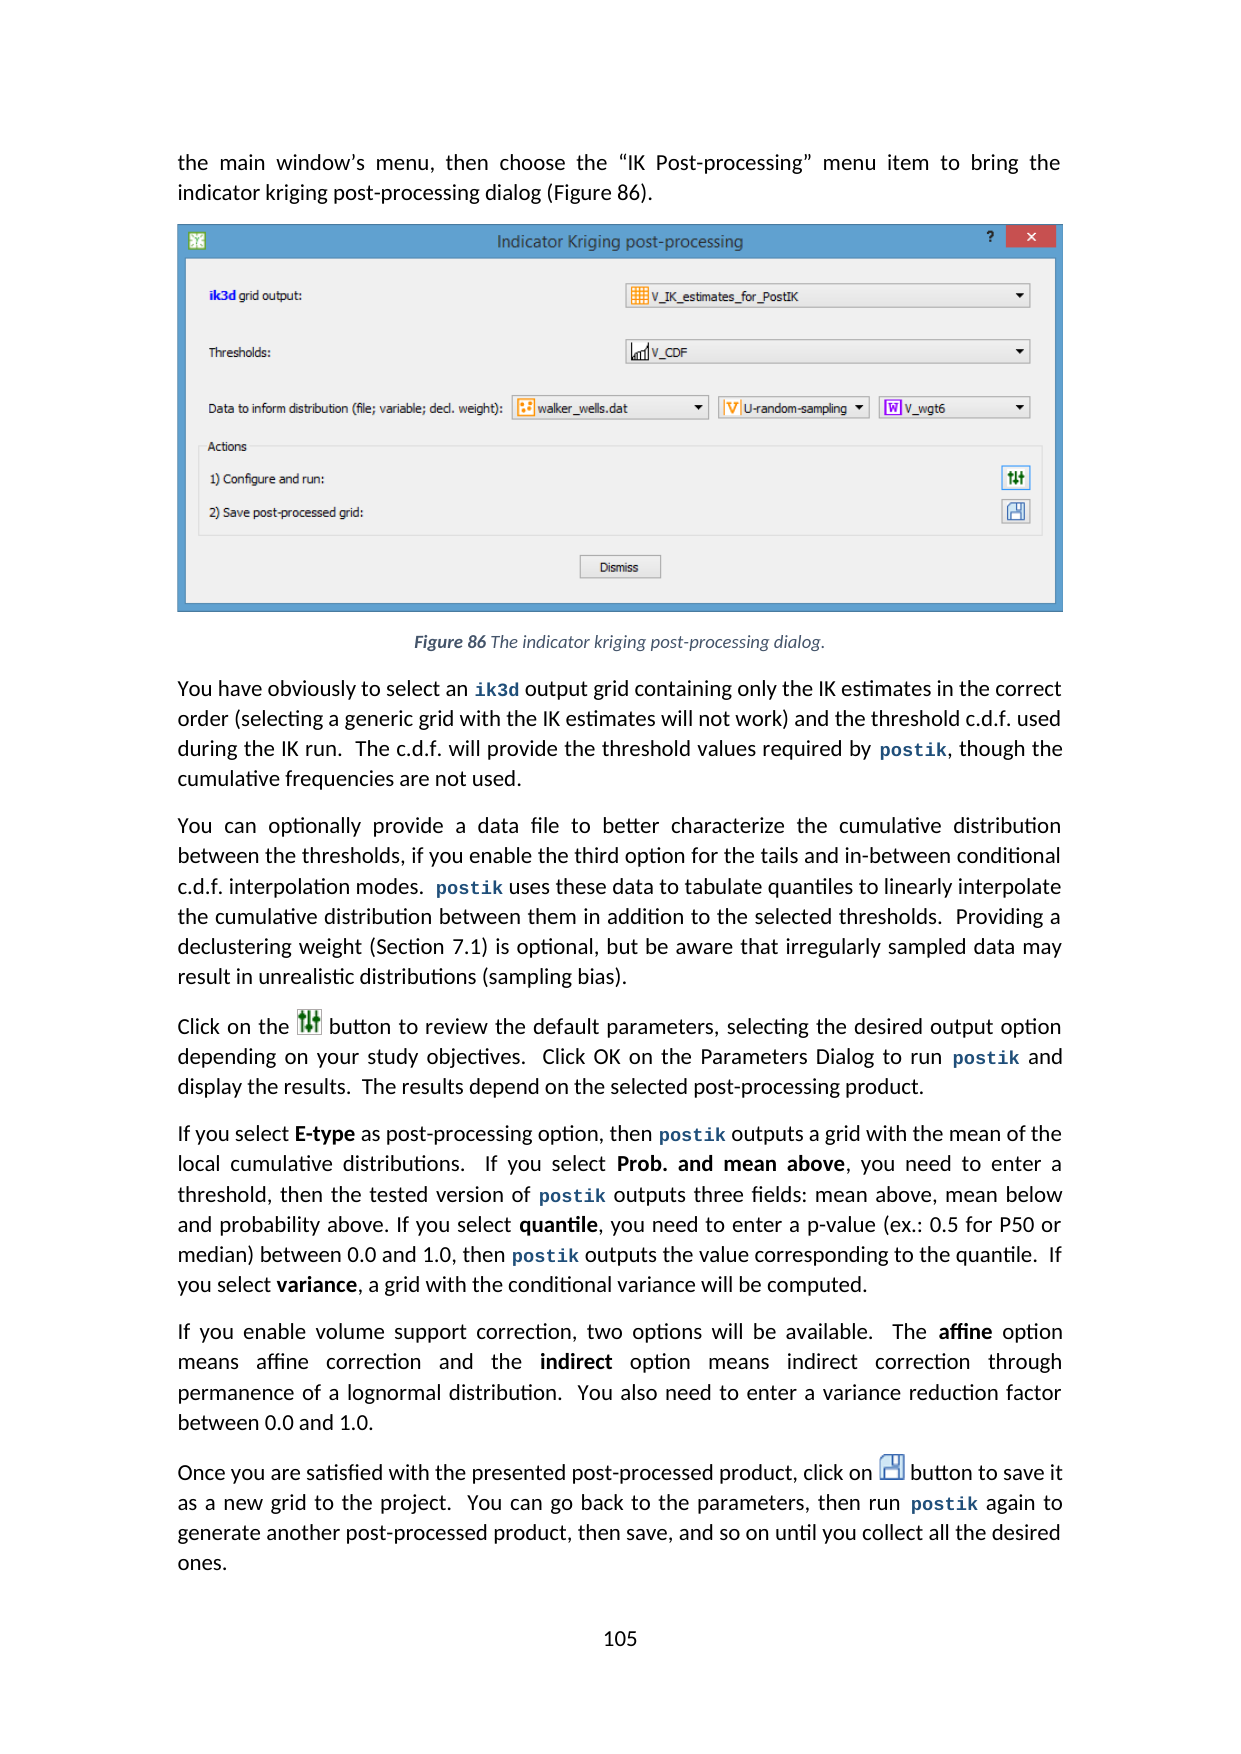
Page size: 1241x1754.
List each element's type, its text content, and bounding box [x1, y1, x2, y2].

text If you select E-type as post-processing option, then postik outputs a grid with the mean of the local cumulative distributions. If you select Prob. and mean above, you need to enter a threshold, then the tested version of postik outputs three fields: mean above, mean below and probability above. If you select quantile, you need to enter a p-value (ex.: 0.5 for P50 or median) between 0.0 and 1.0, then postik outputs the value corresponding to the quantile. If you select variance, a grid with the conditional variance will be computed. [177, 1119, 1063, 1298]
text Click on the button to review the default parameters, selecting the desired output option depending on your study objectives. Click OK on the Parameters Dialog to run postik and display the results. The results depend on the selected post-processing product. [177, 1009, 1063, 1101]
text Figure 86 The indicator kriging post-processing dialog. [177, 630, 1063, 653]
picture [298, 1010, 321, 1034]
picture [879, 1454, 905, 1480]
text You can optionally provide a data file to better characterize the cumulative distribution between the thresholds, if you enable the third option for the tails and in-between conditional c.d.f. interpolation modes. postik uses these data to tabulate quantiles to linearly interpolate the cumulative distribution between them in addition to the selected thresholds. Providing a declustering weight (Section 7.1) is optional, but be aware that irregularly sampled data may result in unrealistic distributions (sampling bias). [177, 811, 1063, 991]
text If you enable volume support correction, two options will be available. The affine option means affine correction and the indirect option means indirect correction through permanence of a lognormal distribution. You also need to enter a variance reduction factor between 0.0 and 1.0. [177, 1317, 1063, 1436]
text Once you are satisfied with the presented post-processed product, click on button to save it as a new grid to the project. You can go back to the parameters, then run postik again to generate another post-processed product, then save, and so on until you collect all the desired ones. [177, 1455, 1063, 1576]
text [177, 148, 1063, 206]
text You have obviously to select an ik3d output grid containing only the IK estimates in the correct order (selecting a generic grid with the IK estimates will not work) and the threshold c.d.f. used during the IK run. The c.d.f. will provide the threshold values required by postik, though the cumulative frequencies are not used. [177, 674, 1063, 793]
picture [177, 224, 1063, 612]
